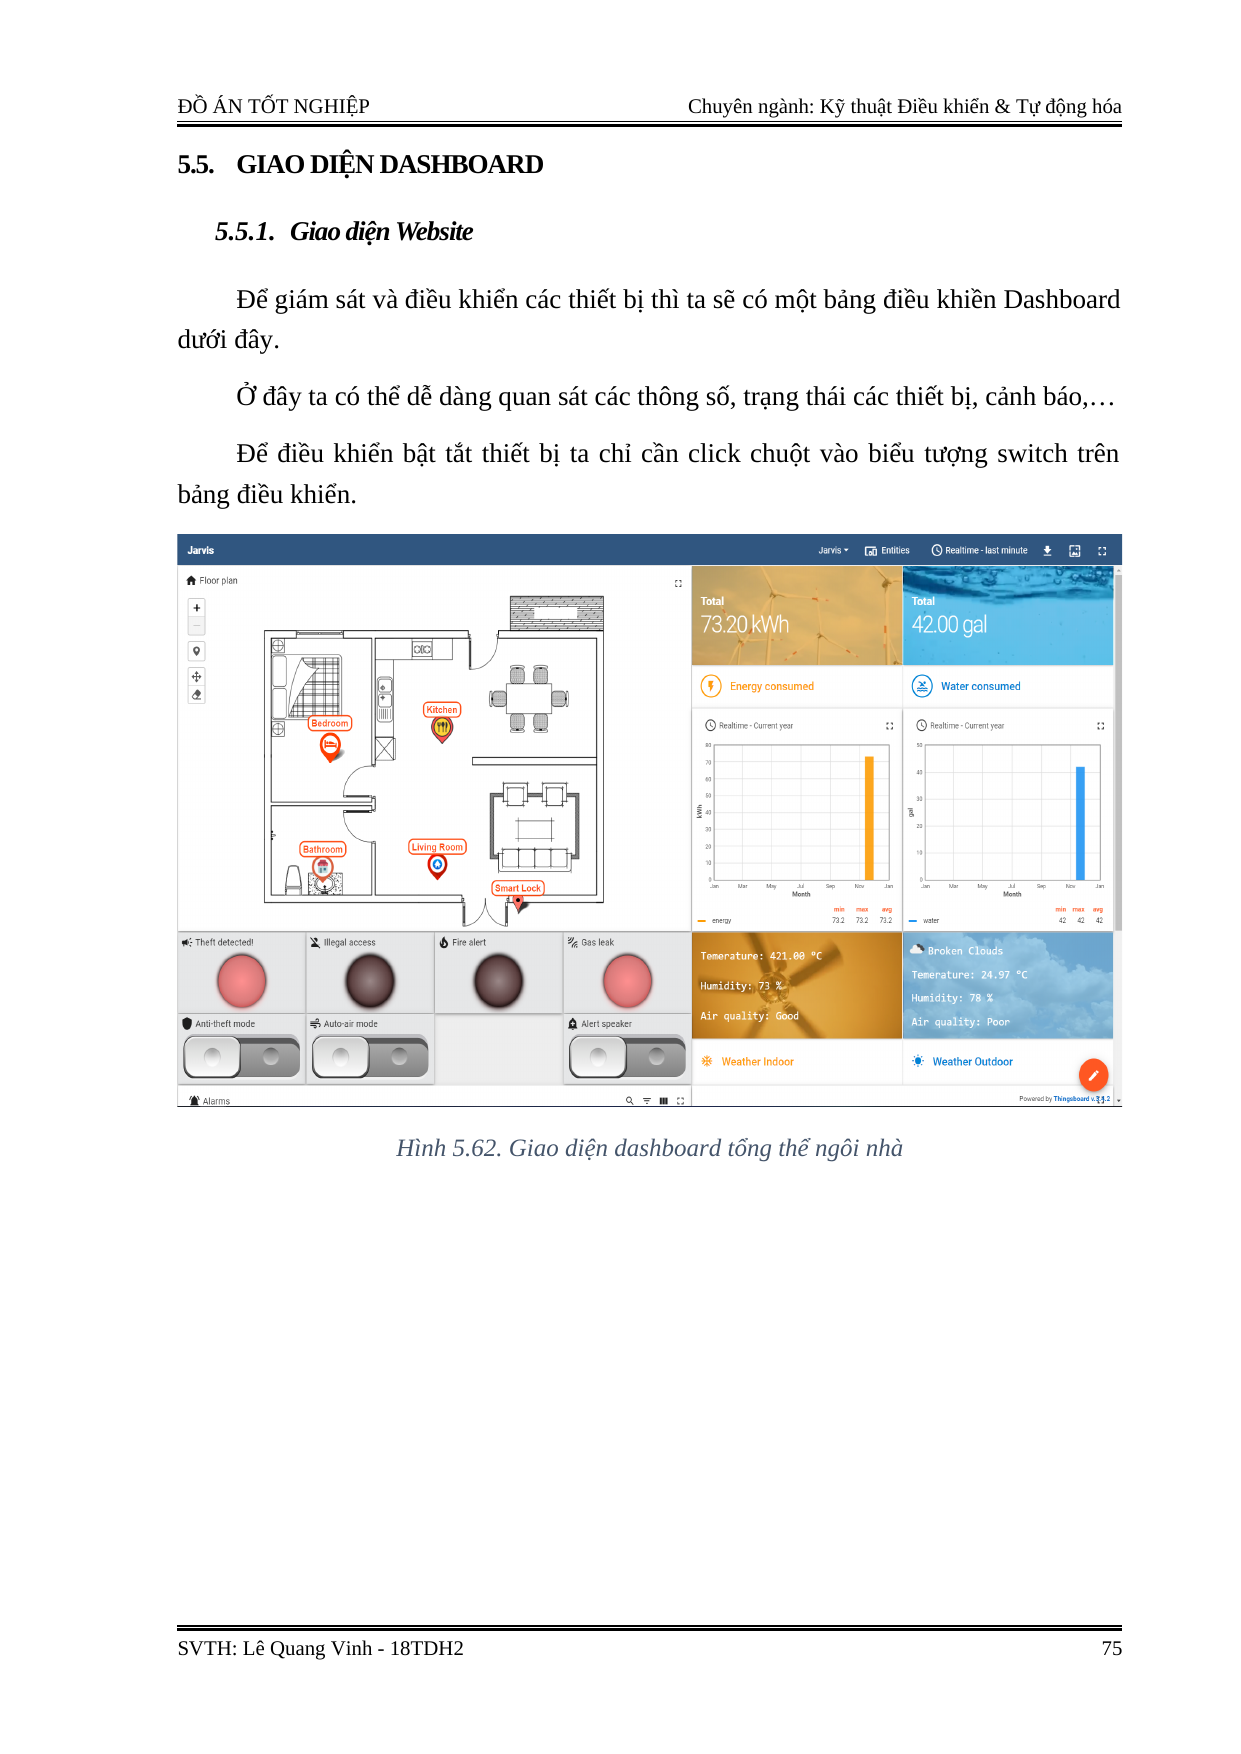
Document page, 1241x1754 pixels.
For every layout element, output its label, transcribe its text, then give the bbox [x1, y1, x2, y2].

subtitle Giao diện Dashboard [177, 148, 1122, 179]
picture [177, 534, 1123, 1107]
subtitle Giao diện Website [215, 215, 1122, 246]
text Để giám sát và điều khiển các thiết bị thì ta sẽ có một bảng điều khiền Dashboard dưới đây. [177, 283, 1122, 354]
text Ở đây ta có thể dễ dàng quan sát các thông số, trạng thái các thiết bị, cảnh báo,… [177, 380, 1122, 411]
text Để điều khiển bật tắt thiết bị ta chỉ cần click chuột vào biểu tượng switch trên bảng điều khiển. [177, 437, 1122, 509]
